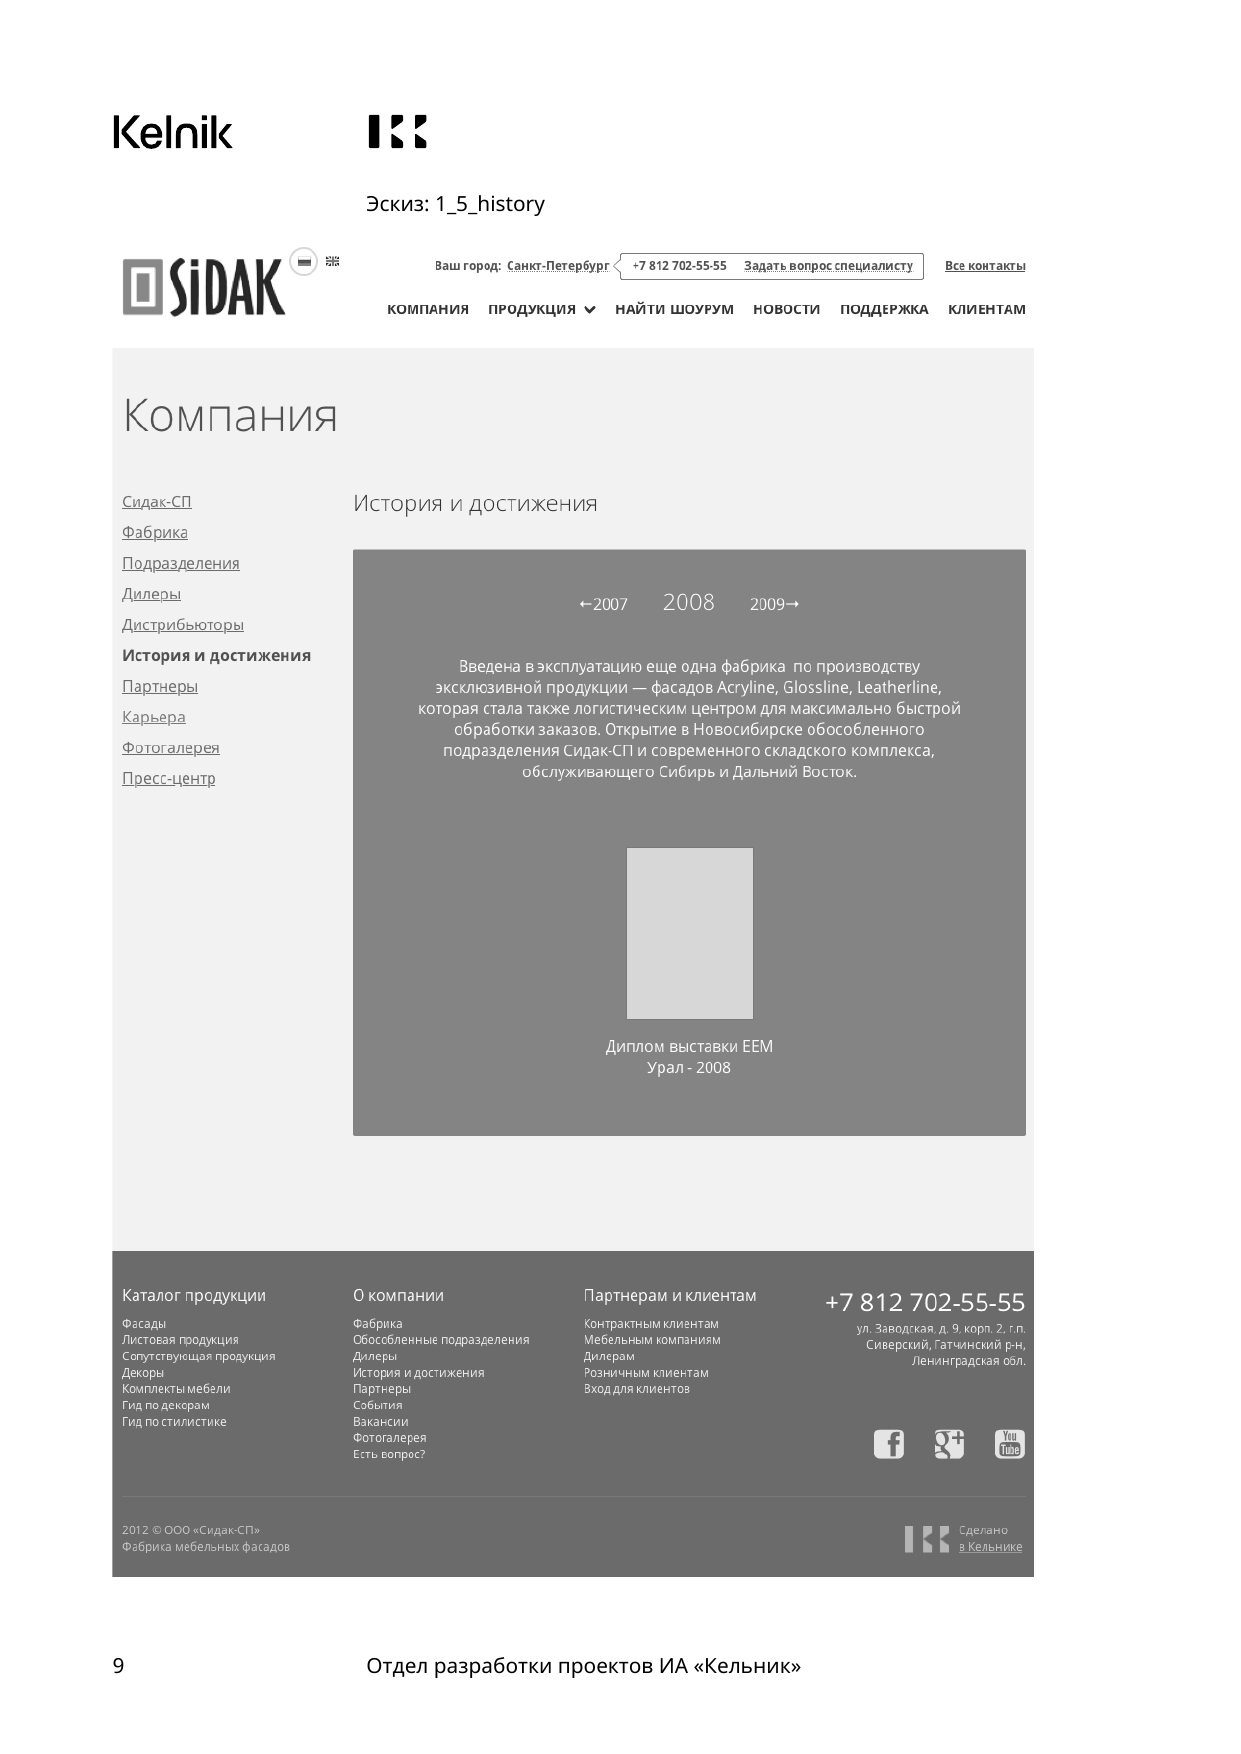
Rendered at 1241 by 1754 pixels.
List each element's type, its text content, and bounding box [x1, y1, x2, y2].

picture [112, 233, 1034, 1577]
text Эскиз: 1_5_history [366, 191, 1163, 216]
